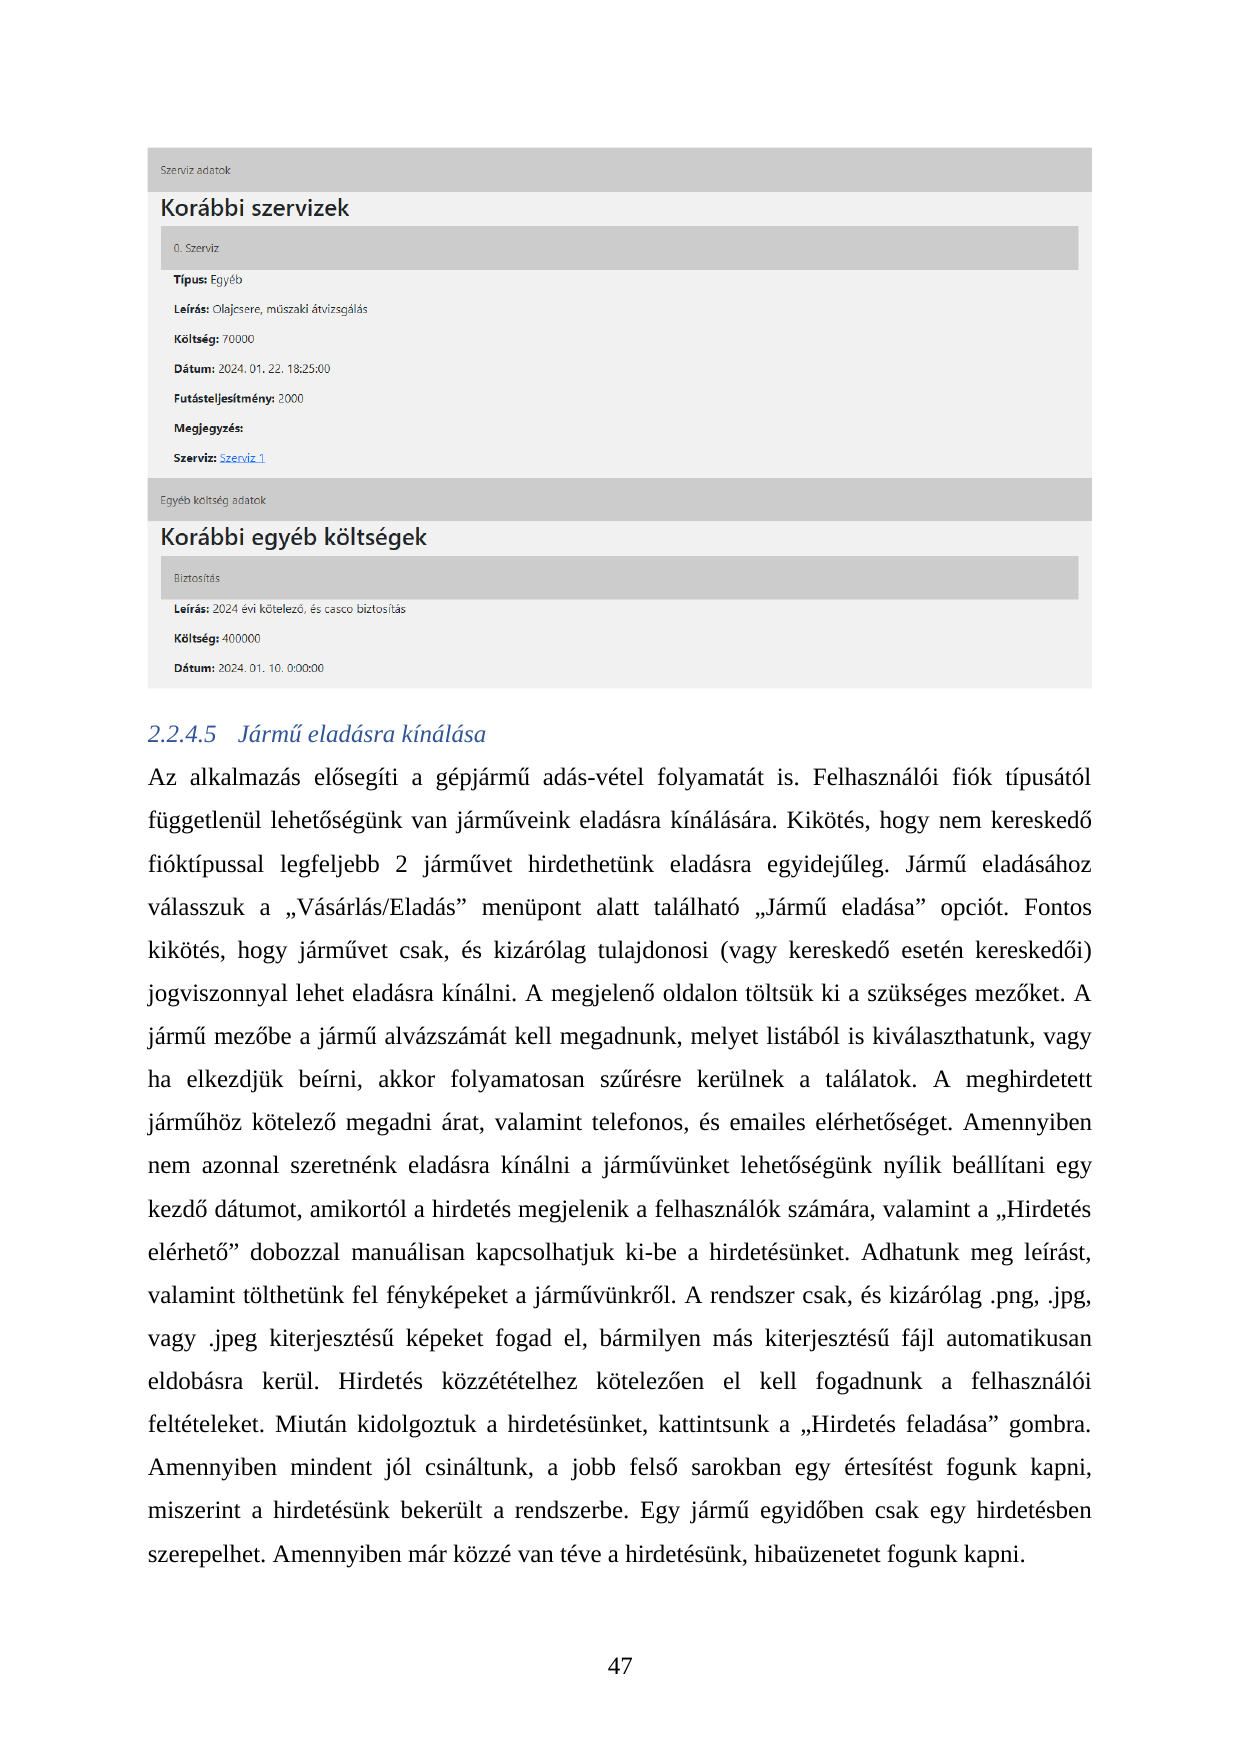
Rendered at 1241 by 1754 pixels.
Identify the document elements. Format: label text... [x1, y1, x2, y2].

text Az alkalmazás elősegíti a gépjármű adás-vétel folyamatát is. Felhasználói fiók típusától függetlenül lehetőségünk van járműveink eladásra kínálására. Kikötés, hogy nem kereskedő fióktípussal legfeljebb 2 járművet hirdethetünk eladásra egyidejűleg. Jármű eladásához válasszuk a „Vásárlás/Eladás” menüpont alatt található „Jármű eladása” opciót. Fontos kikötés, hogy járművet csak, és kizárólag tulajdonosi (vagy kereskedő esetén kereskedői) jogviszonnyal lehet eladásra kínálni. A megjelenő oldalon töltsük ki a szükséges mezőket. A jármű mezőbe a jármű alvázszámát kell megadnunk, melyet listából is kiválaszthatunk, vagy ha elkezdjük beírni, akkor folyamatosan szűrésre kerülnek a találatok. A meghirdetett járműhöz kötelező megadni árat, valamint telefonos, és emailes elérhetőséget. Amennyiben nem azonnal szeretnénk eladásra kínálni a járművünket lehetőségünk nyílik beállítani egy kezdő dátumot, amikortól a hirdetés megjelenik a felhasználók számára, valamint a „Hirdetés elérhető” dobozzal manuálisan kapcsolhatjuk ki-be a hirdetésünket. Adhatunk meg leírást, valamint tölthetünk fel fényképeket a járművünkről. A rendszer csak, és kizárólag .png, .jpg, vagy .jpeg kiterjesztésű képeket fogad el, bármilyen más kiterjesztésű fájl automatikusan eldobásra kerül. Hirdetés közzétételhez kötelezően el kell fogadnunk a felhasználói feltételeket. Miután kidolgoztuk a hirdetésünket, kattintsunk a „Hirdetés feladása” gombra. Amennyiben mindent jól csináltunk, a jobb felső sarokban egy értesítést fogunk kapni, miszerint a hirdetésünk bekerült a rendszerbe. Egy jármű egyidőben csak egy hirdetésben szerepelhet. Amennyiben már közzé van téve a hirdetésünk, hibaüzenetet fogunk kapni. [148, 762, 1093, 1567]
subtitle Jármű eladásra kínálása [148, 719, 1093, 748]
picture [147, 147, 1093, 689]
